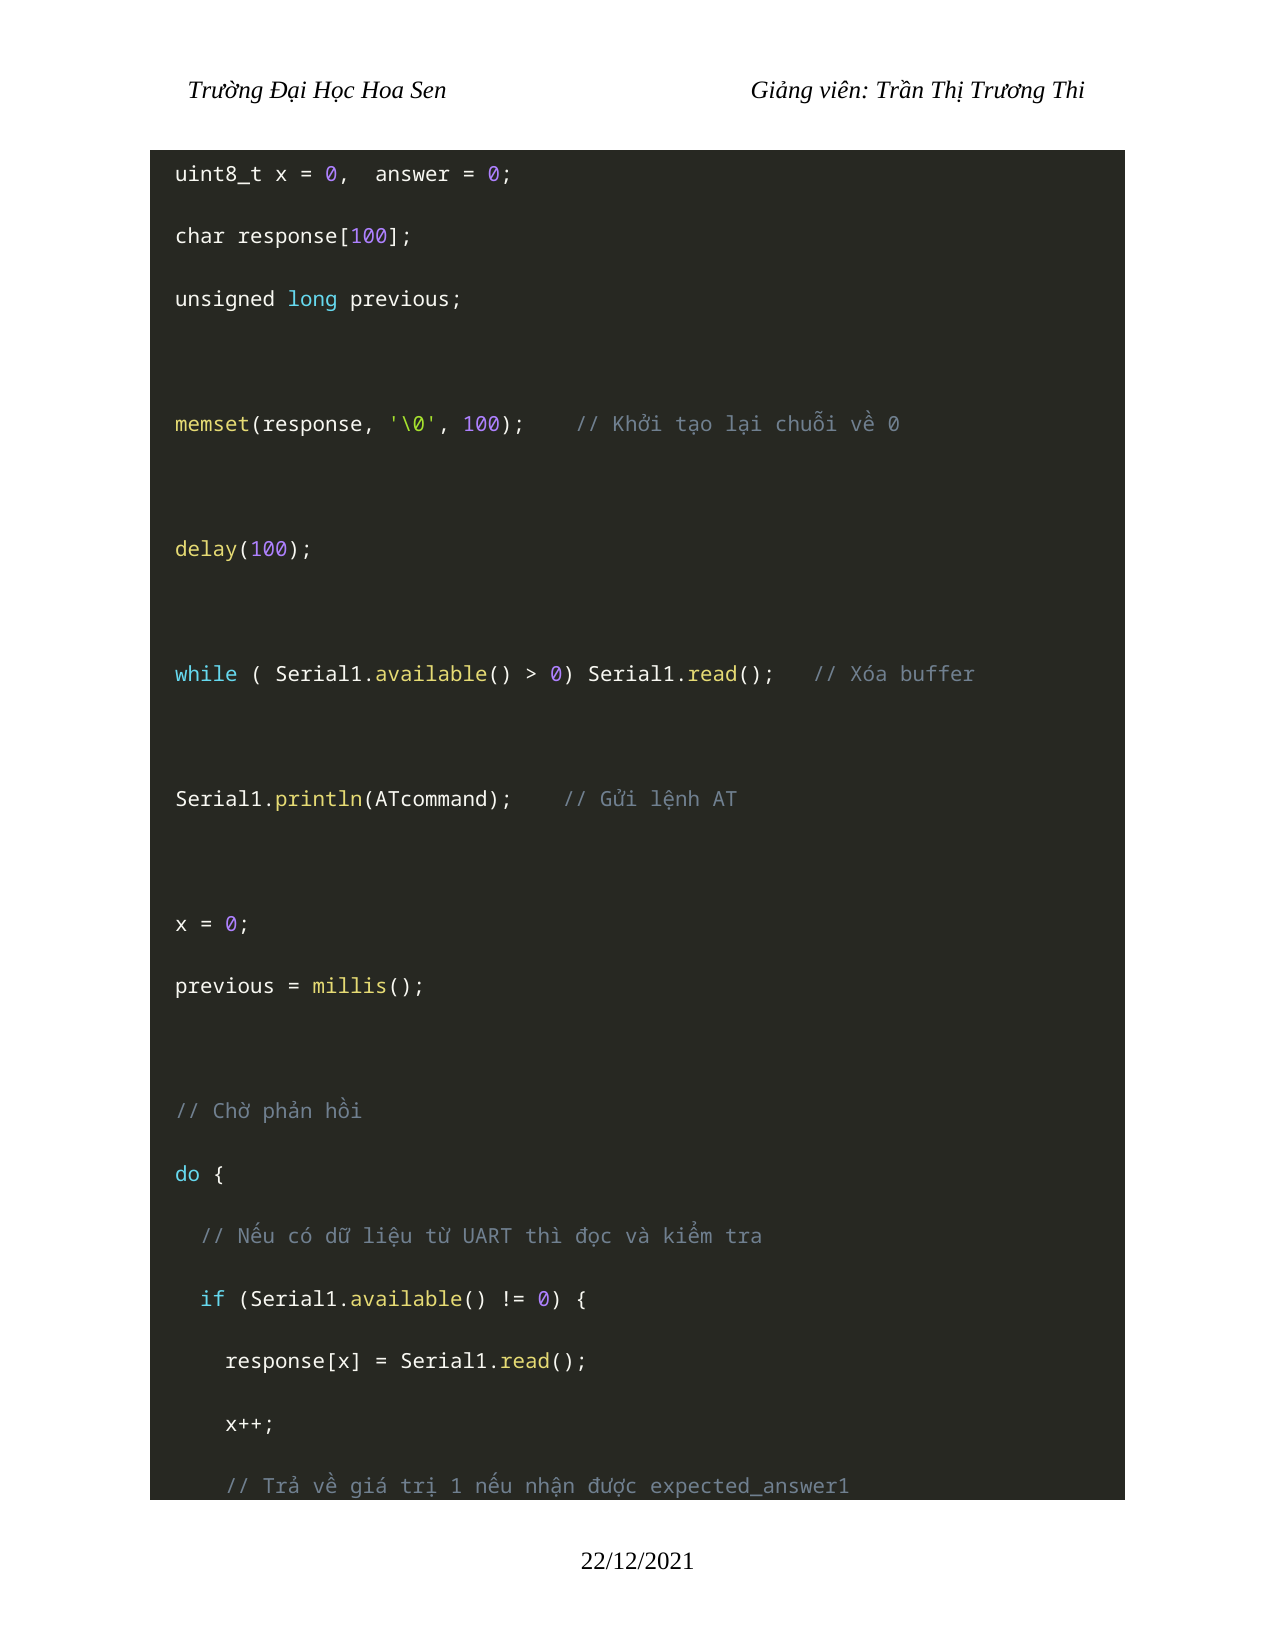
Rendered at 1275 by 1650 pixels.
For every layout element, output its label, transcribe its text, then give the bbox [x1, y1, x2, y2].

text previous = millis(); [150, 962, 1125, 1000]
text x = 0; [150, 900, 1125, 937]
text x++; [150, 1400, 1125, 1437]
text while ( Serial1.available() > 0) Serial1.read(); // Xóa buffer [150, 650, 1125, 687]
text // Chờ phản hồi [150, 1087, 1125, 1125]
text Serial1.println(ATcommand); // Gửi lệnh AT [150, 775, 1125, 812]
text unsigned long previous; [150, 275, 1125, 312]
text char response[100]; [150, 212, 1125, 250]
text do { [150, 1150, 1125, 1187]
text uint8_t x = 0, answer = 0; [150, 150, 1125, 187]
text delay(100); [150, 525, 1125, 562]
text memset(response, '\0', 100); // Khởi tạo lại chuỗi về 0 [150, 400, 1125, 437]
text // Nếu có dữ liệu từ UART thì đọc và kiểm tra [150, 1212, 1125, 1250]
text if (Serial1.available() != 0) { [150, 1275, 1125, 1312]
text // Trả về giá trị 1 nếu nhận được expected_answer1 [150, 1462, 1125, 1500]
text response[x] = Serial1.read(); [150, 1337, 1125, 1375]
